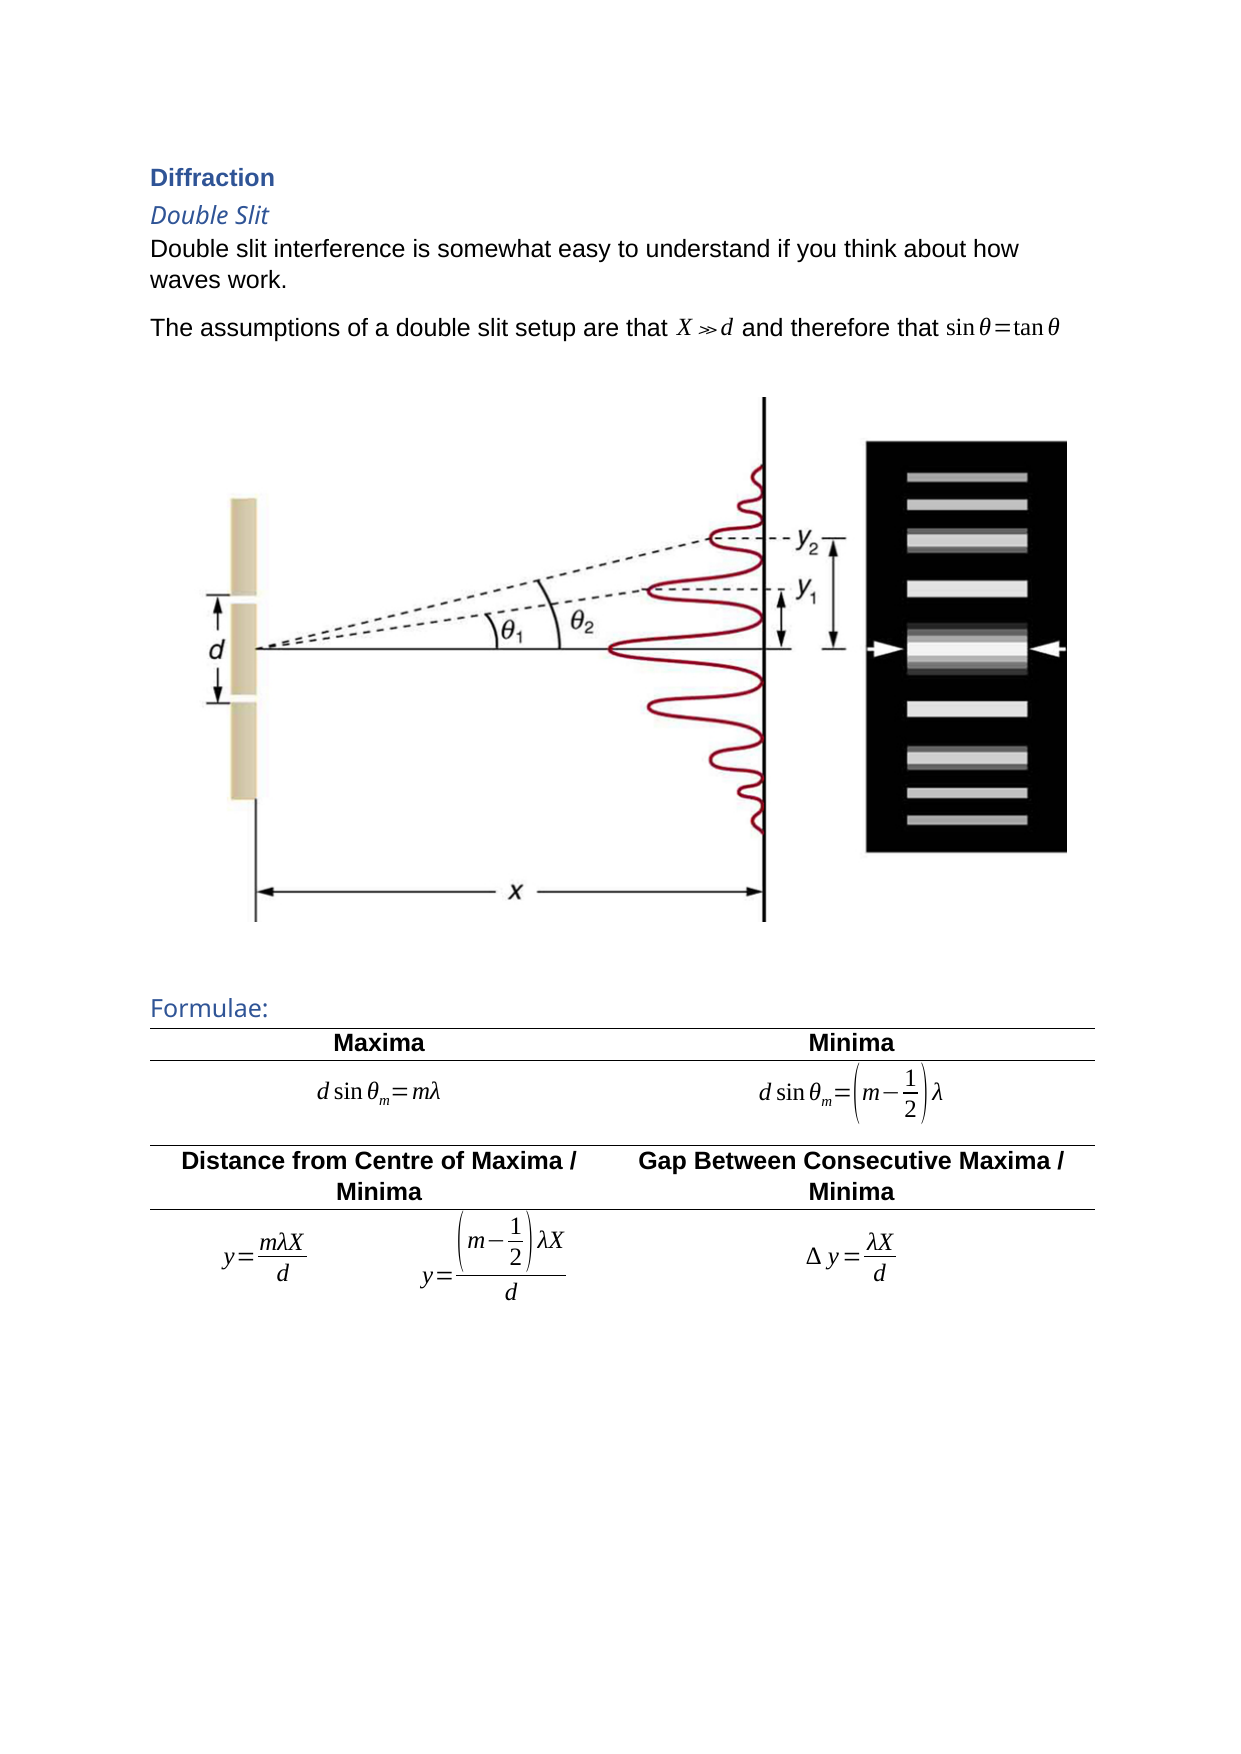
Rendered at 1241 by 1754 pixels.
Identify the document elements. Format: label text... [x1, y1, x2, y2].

text The assumptions of a double slit setup are that and therefore that [150, 313, 1090, 342]
table_header Minima [608, 1029, 1095, 1059]
picture [186, 397, 1067, 922]
table_cell [608, 1061, 1095, 1145]
table_header Maxima [150, 1029, 608, 1059]
table_cell Gap Between Consecutive Maxima / Minima [608, 1146, 1095, 1208]
table_cell [608, 1210, 1095, 1325]
subtitle Formulae: [150, 991, 1090, 1025]
subtitle Diffraction [150, 162, 1090, 191]
subtitle Double Slit [150, 198, 1090, 232]
table_cell Distance from Centre of Maxima / Minima [150, 1146, 608, 1208]
table_cell [150, 1210, 379, 1325]
text Double slit interference is somewhat easy to understand if you think about how waves work. [150, 234, 1090, 294]
table_cell [379, 1210, 608, 1325]
table_cell [150, 1061, 608, 1145]
